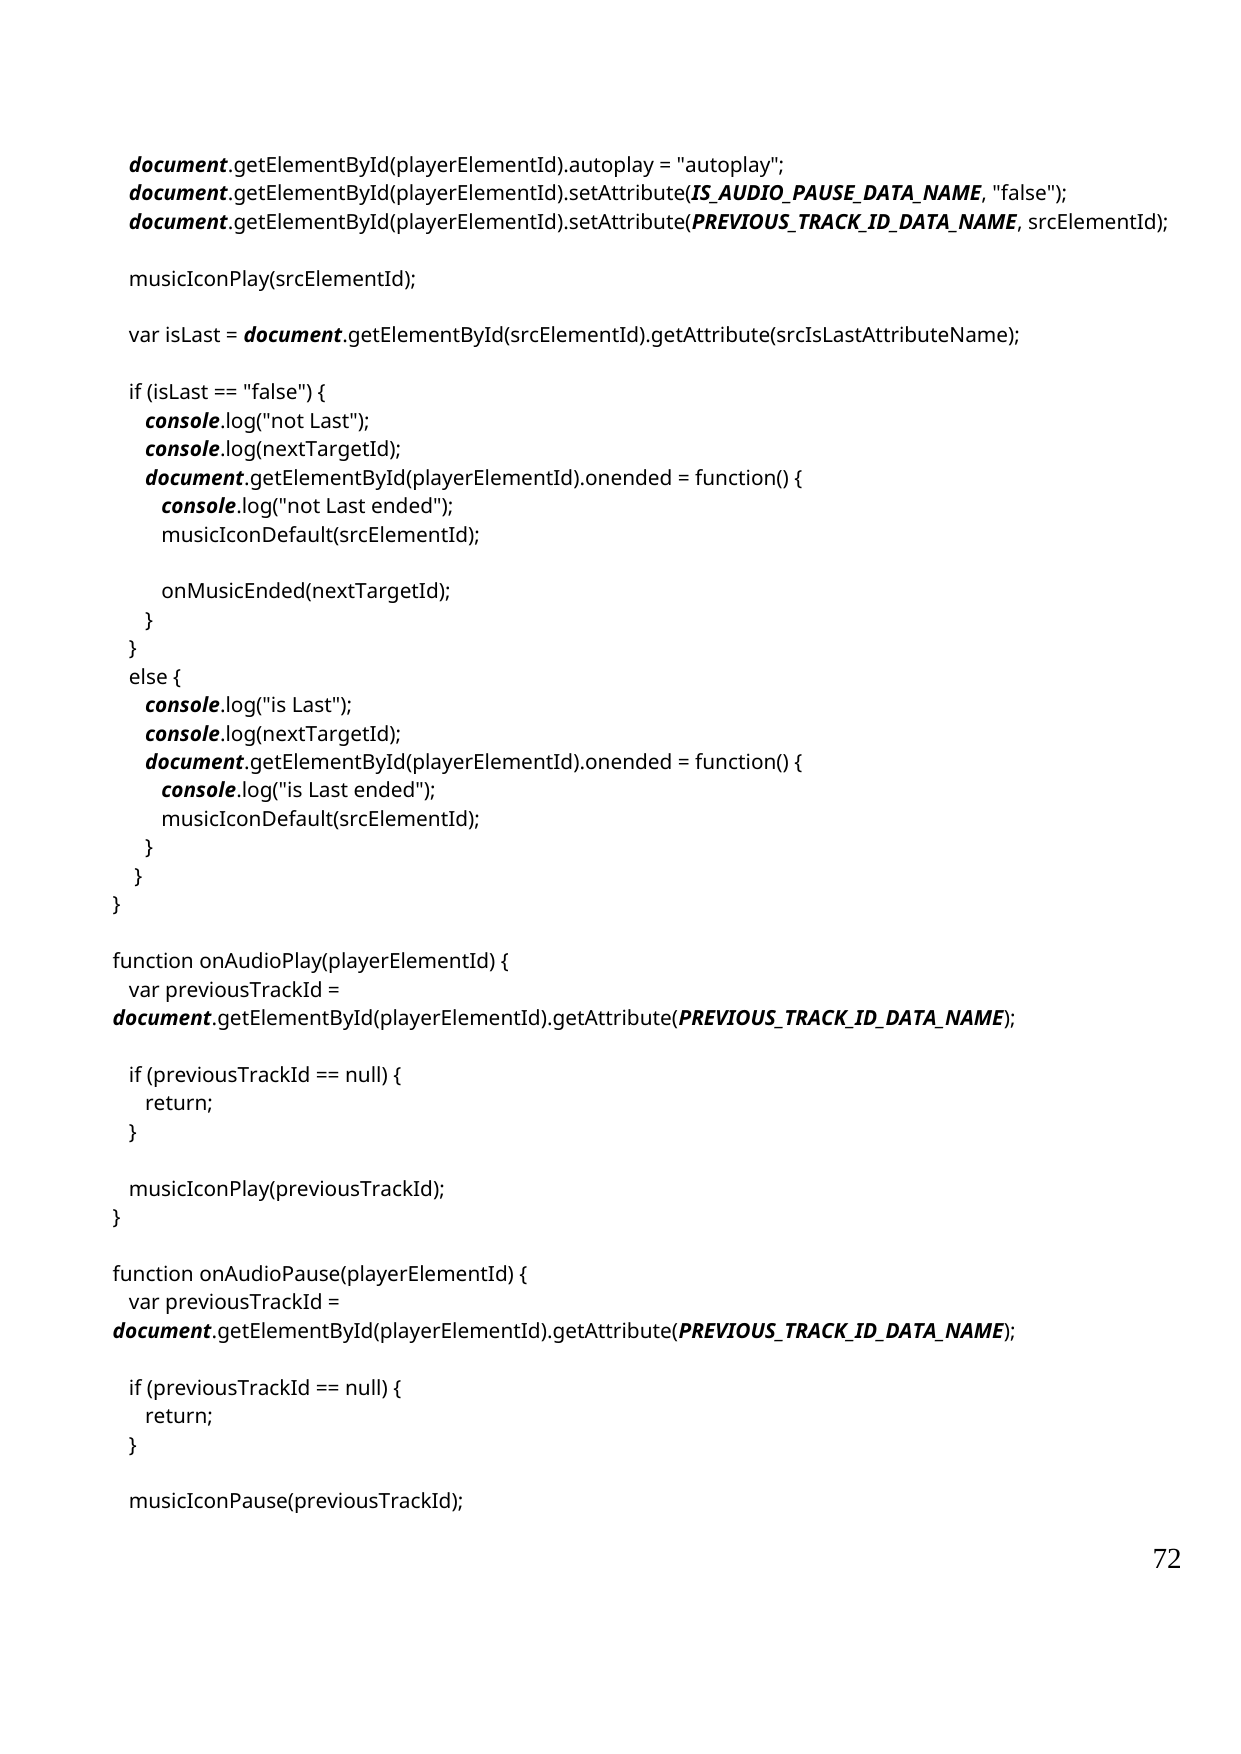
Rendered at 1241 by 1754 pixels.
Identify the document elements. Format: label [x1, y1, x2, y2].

text [112, 150, 1181, 1515]
